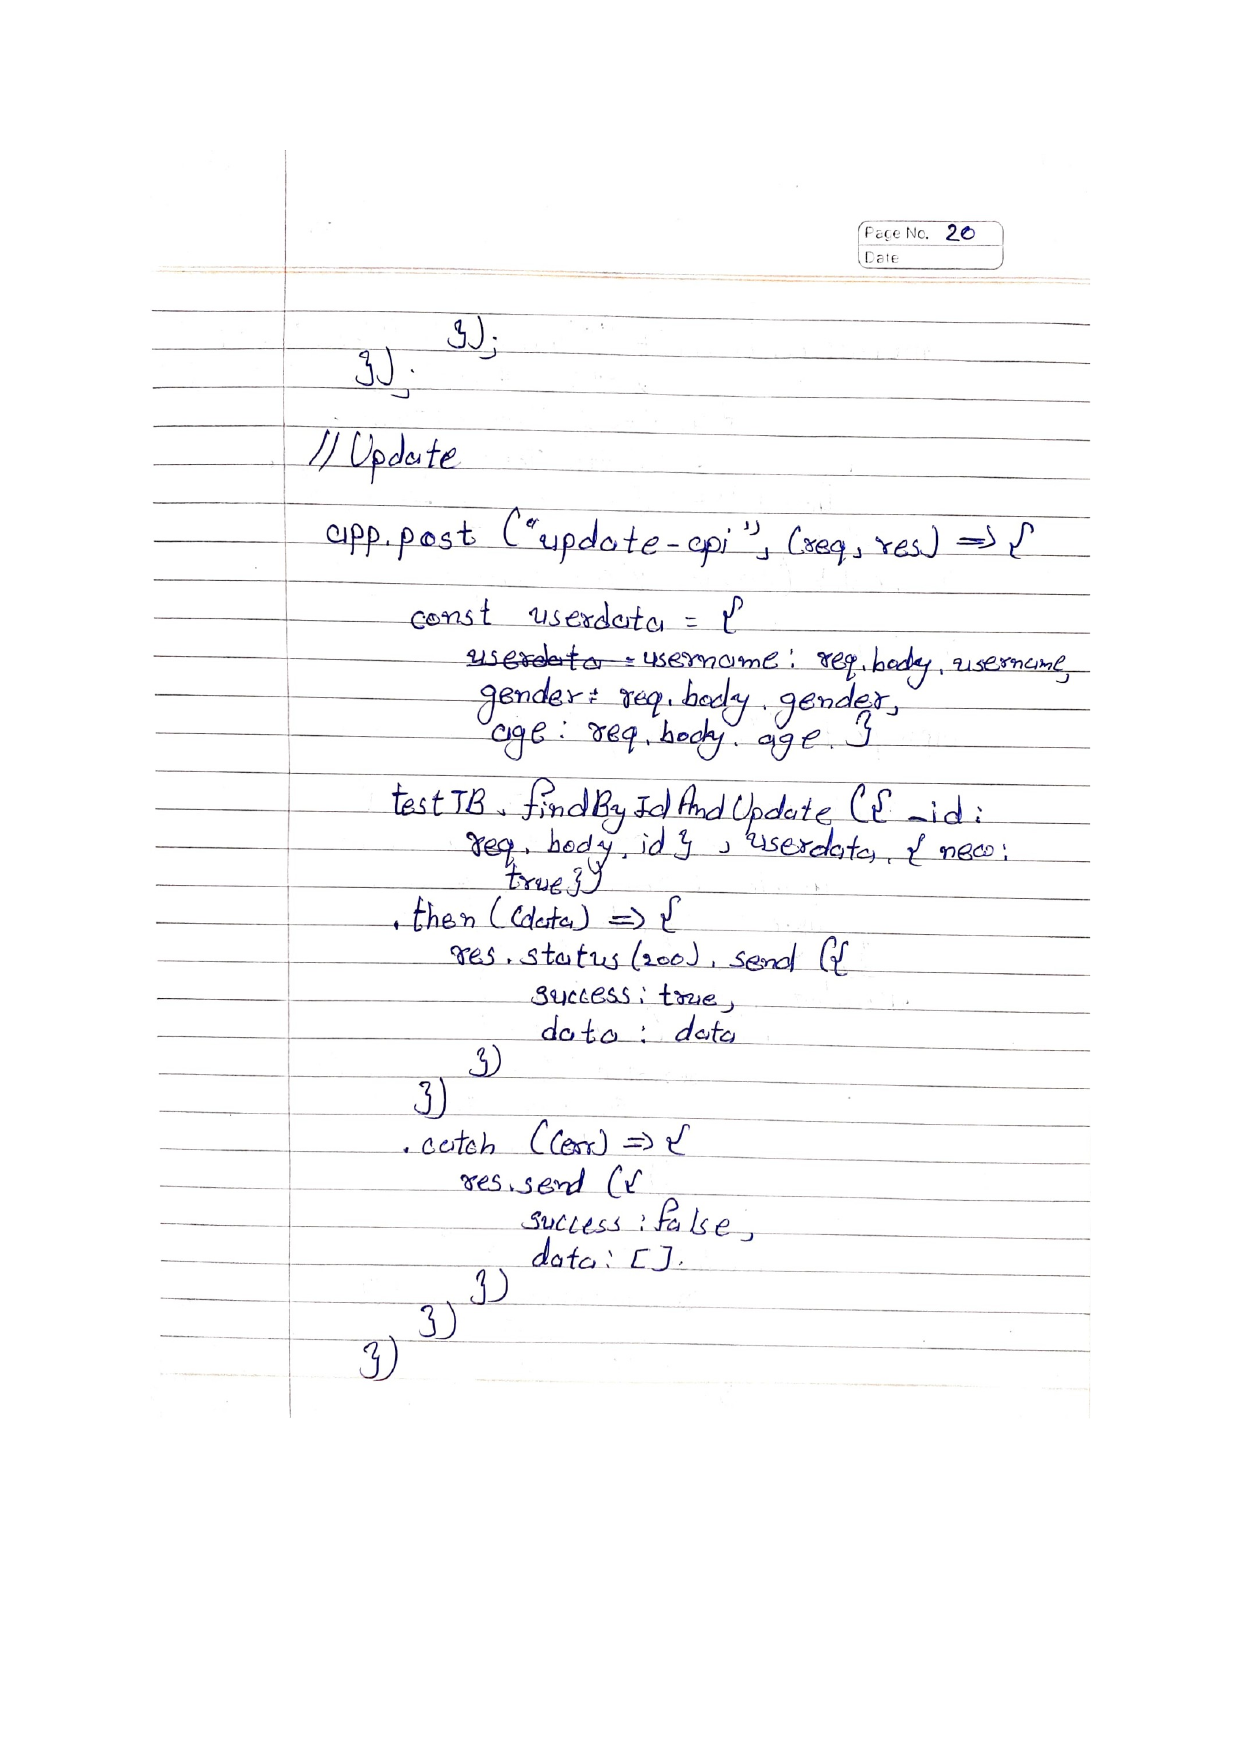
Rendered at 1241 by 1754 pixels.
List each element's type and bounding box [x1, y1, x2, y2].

picture [150, 150, 1091, 1419]
